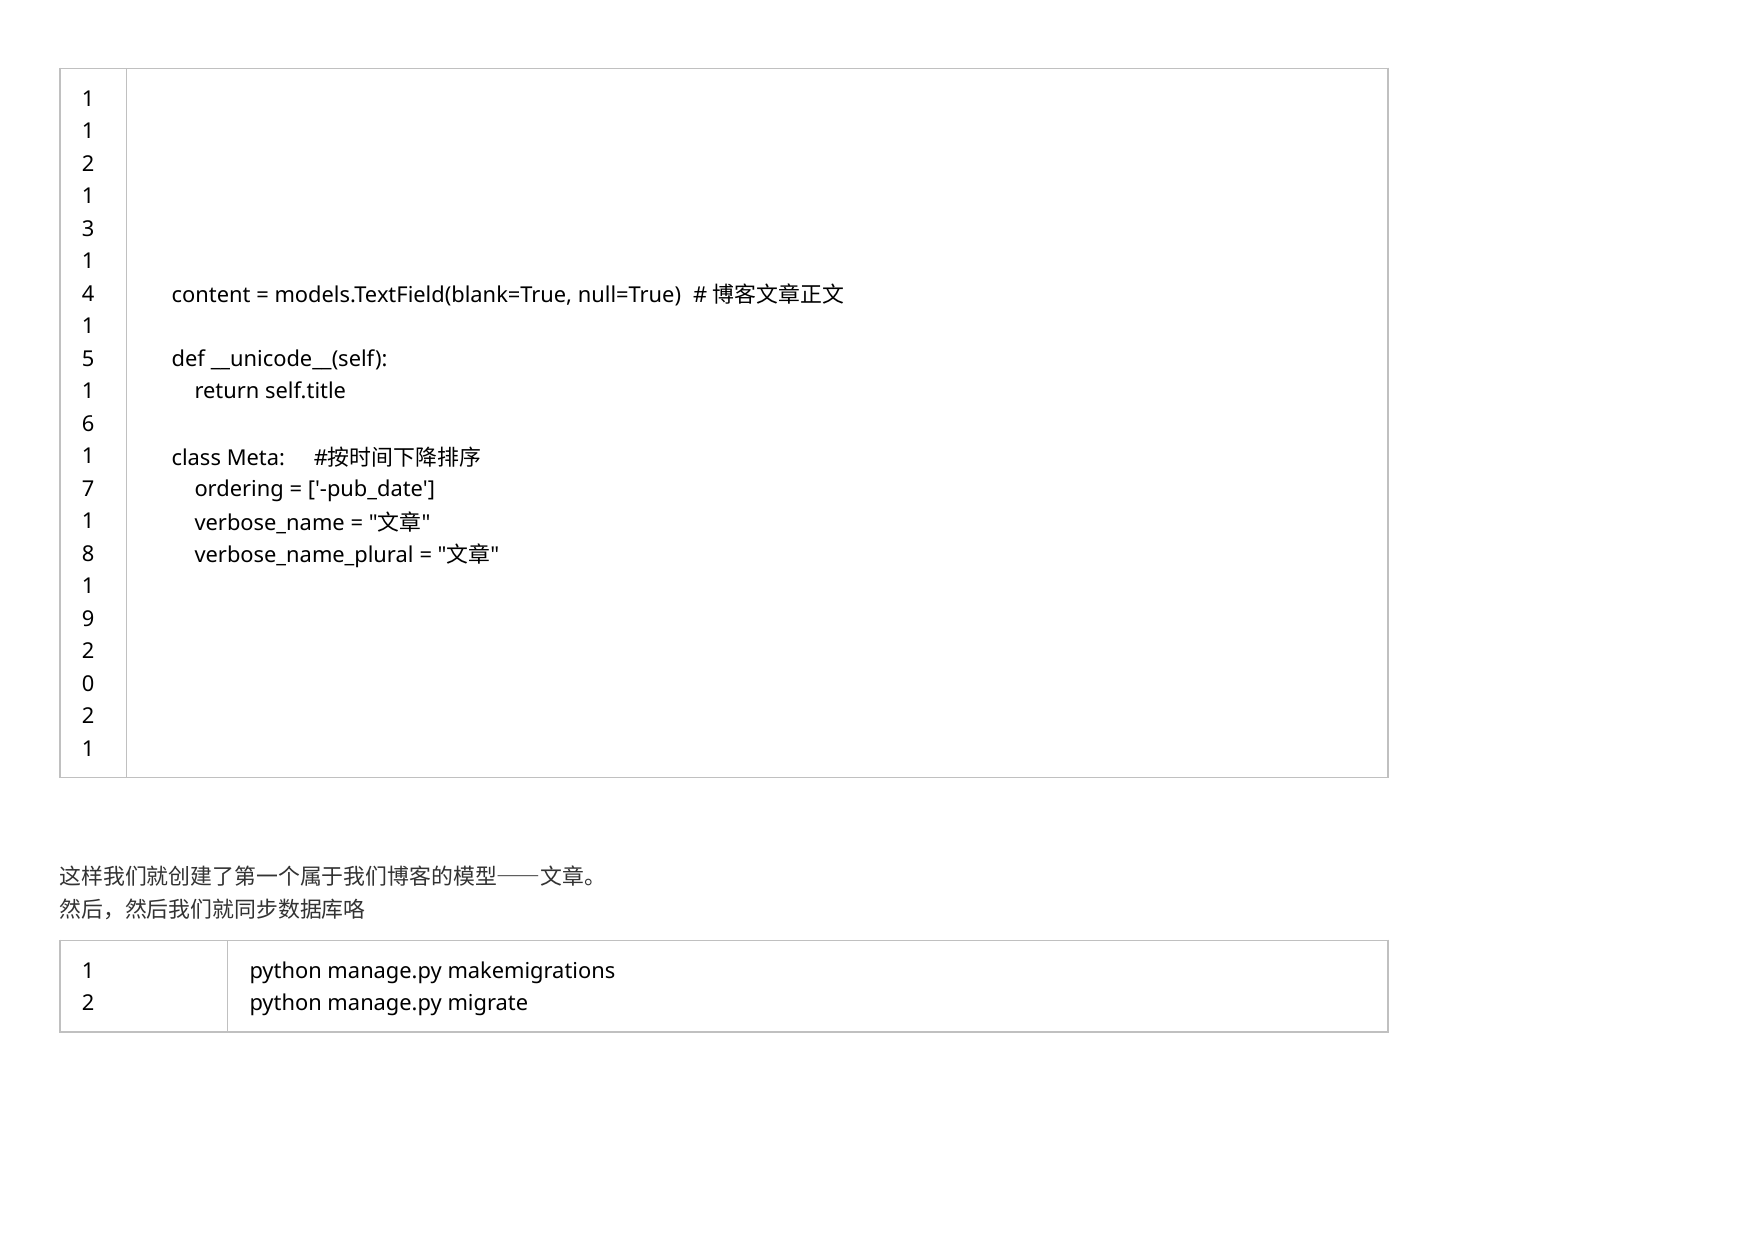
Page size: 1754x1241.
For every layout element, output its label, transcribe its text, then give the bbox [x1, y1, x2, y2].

table_header python manage.py makemigrations python manage.py migrate [228, 941, 1387, 1031]
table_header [61, 69, 126, 777]
text 这样我们就创建了第一个属于我们博客的模型——文章。 [59, 859, 1695, 891]
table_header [127, 69, 1387, 777]
table_header 1 2 [61, 941, 227, 1031]
text 然后，然后我们就同步数据库咯 [59, 891, 1695, 924]
